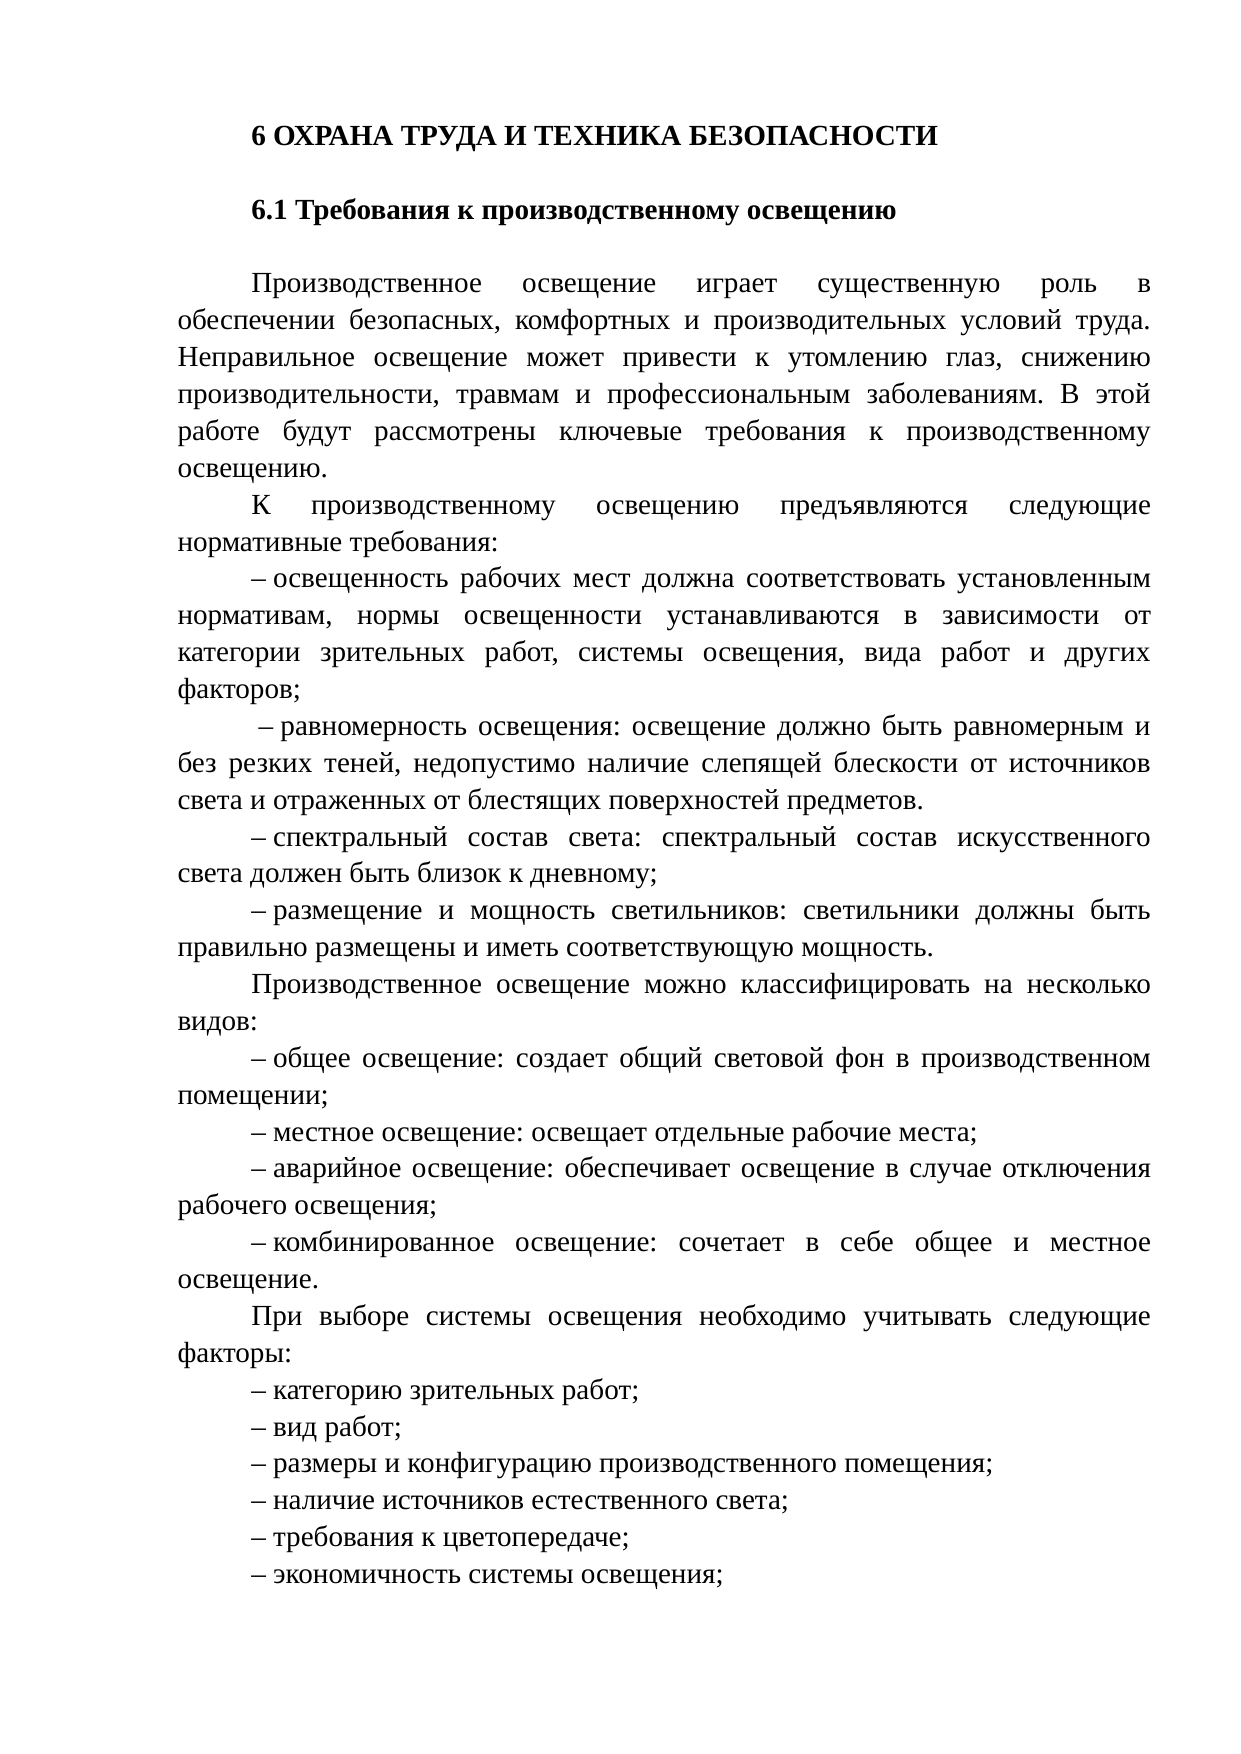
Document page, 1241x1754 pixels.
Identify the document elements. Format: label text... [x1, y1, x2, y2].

text 6.1 Требования к производственному освещению [177, 192, 1152, 225]
text Производственное освещение можно классифицировать на несколько видов: [177, 966, 1152, 1037]
text – освещенность рабочих мест должна соответствовать установленным нормативам, нормы освещенности устанавливаются в зависимости от категории зрительных работ, системы освещения, вида работ и других факторов; [177, 561, 1152, 705]
text К производственному освещению предъявляются следующие нормативные требования: [177, 487, 1152, 557]
text – размещение и мощность светильников: светильники должны быть правильно размещены и иметь соответствующую мощность. [177, 892, 1152, 963]
text 6 ОХРАНА ТРУДА И ТЕХНИКА БЕЗОПАСНОСТИ [177, 118, 1152, 152]
text – категорию зрительных работ; [177, 1372, 1152, 1405]
text При выборе системы освещения необходимо учитывать следующие факторы: [177, 1298, 1152, 1368]
text – спектральный состав света: спектральный состав искусственного света должен быть близок к дневному; [177, 819, 1152, 889]
text – экономичность системы освещения; [177, 1556, 1152, 1590]
text Производственное освещение играет существенную роль в обеспечении безопасных, комфортных и производительных условий труда. Неправильное освещение может привести к утомлению глаз, снижению производительности, травмам и профессиональным заболеваниям. В этой работе будут рассмотрены ключевые требования к производственному освещению. [177, 266, 1152, 483]
text – требования к цветопередаче; [177, 1519, 1152, 1553]
text – размеры и конфигурацию производственного помещения; [177, 1446, 1152, 1479]
text – общее освещение: создает общий световой фон в производственном помещении; [177, 1040, 1152, 1110]
text – местное освещение: освещает отдельные рабочие места; [177, 1114, 1152, 1147]
text – комбинированное освещение: сочетает в себе общее и местное освещение. [177, 1224, 1152, 1295]
text – вид работ; [177, 1409, 1152, 1442]
text – наличие источников естественного света; [177, 1482, 1152, 1516]
text – равномерность освещения: освещение должно быть равномерным и без резких теней, недопустимо наличие слепящей блескости от источников света и отраженных от блестящих поверхностей предметов. [177, 708, 1152, 815]
text – аварийное освещение: обеспечивает освещение в случае отключения рабочего освещения; [177, 1151, 1152, 1221]
